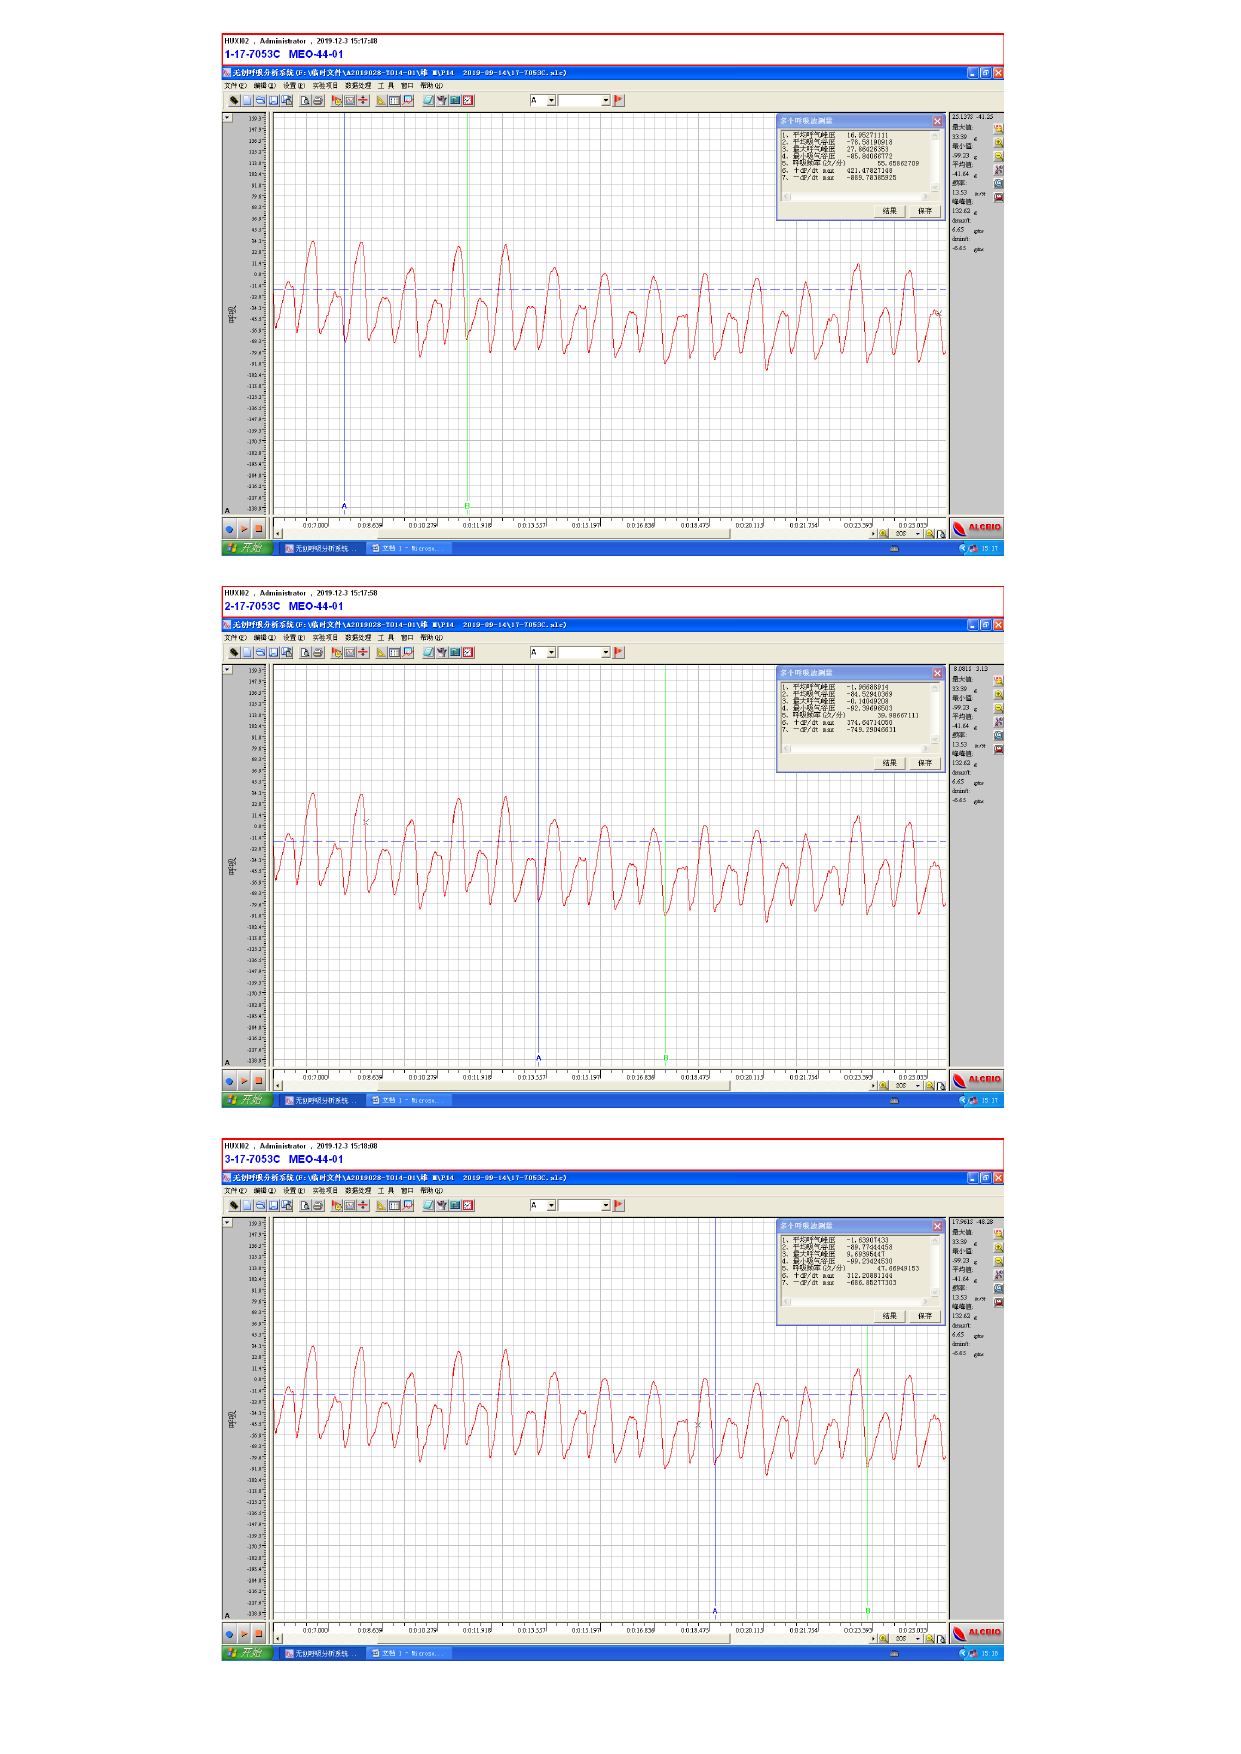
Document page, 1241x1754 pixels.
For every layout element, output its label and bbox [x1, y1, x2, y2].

picture [221, 586, 1004, 1108]
picture [221, 33, 1004, 556]
picture [221, 1138, 1004, 1661]
